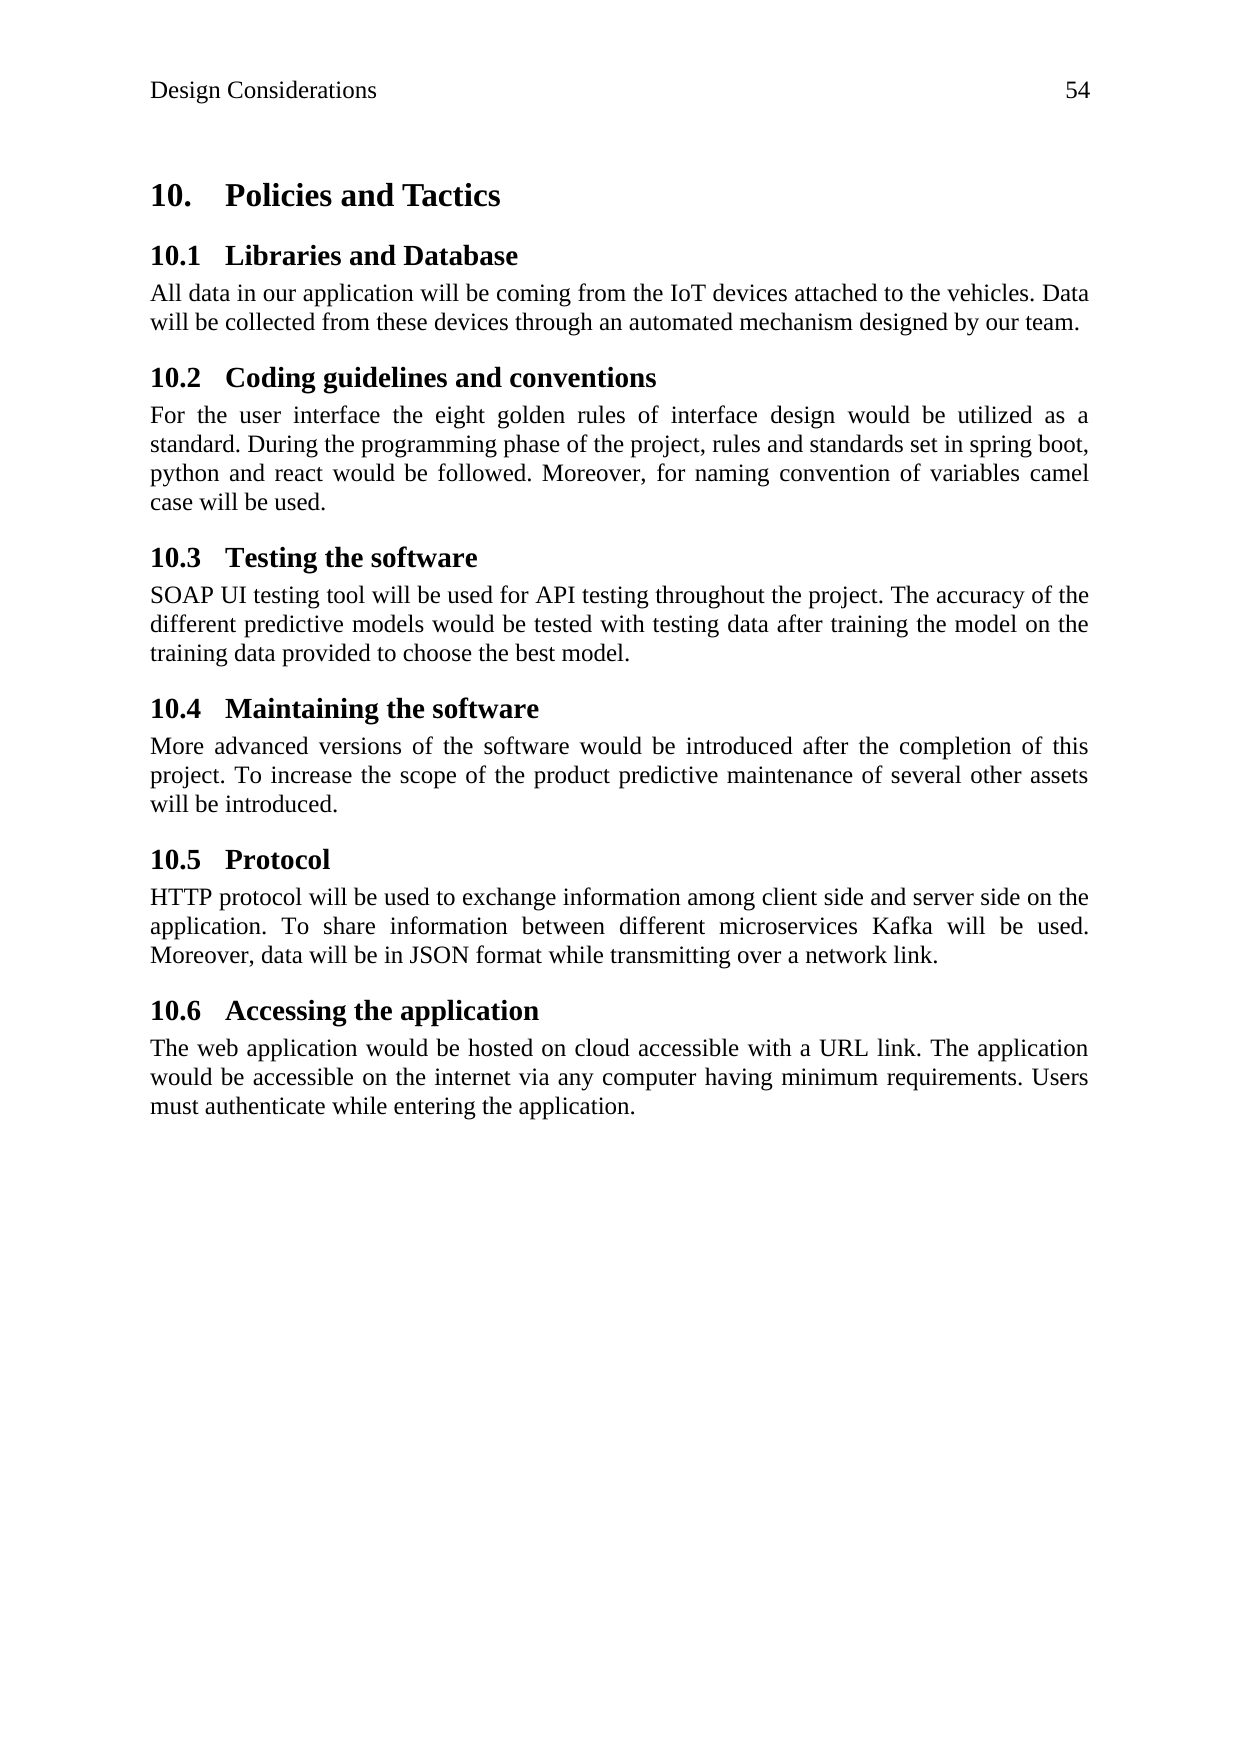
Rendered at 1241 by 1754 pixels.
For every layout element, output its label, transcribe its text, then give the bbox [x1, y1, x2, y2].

subtitle Policies and Tactics [150, 175, 1090, 213]
subtitle Libraries and Database [150, 238, 1090, 272]
text The web application would be hosted on cloud accessible with a URL link. The application would be accessible on the internet via any computer having minimum requirements. Users must authenticate while entering the application. [150, 1033, 1090, 1119]
text All data in our application will be coming from the IoT devices attached to the vehicles. Data will be collected from these devices through an automated mechanism designed by our team. [150, 278, 1090, 336]
subtitle Testing the software [150, 540, 1090, 574]
subtitle Coding guidelines and conventions [150, 361, 1090, 394]
text HTTP protocol will be used to exchange information among client side and server side on the application. To share information between different microservices Kafka will be used. Moreover, data will be in JSON format while transmitting over a network link. [150, 882, 1090, 968]
subtitle Accessing the application [150, 993, 1090, 1027]
subtitle Maintaining the software [150, 691, 1090, 725]
text SOAP UI testing tool will be used for API testing throughout the project. The accuracy of the different predictive models would be tested with testing data after training the model on the training data provided to choose the best model. [150, 580, 1090, 666]
text More advanced versions of the software would be introduced after the completion of this project. To increase the scope of the product predictive maintenance of several other assets will be introduced. [150, 731, 1090, 817]
text For the user interface the eight golden rules of interface design would be utilized as a standard. During the programming phase of the project, rules and standards set in spring boot, python and react would be followed. Moreover, for naming convention of variables camel case will be used. [150, 400, 1090, 515]
subtitle Protocol [150, 842, 1090, 876]
